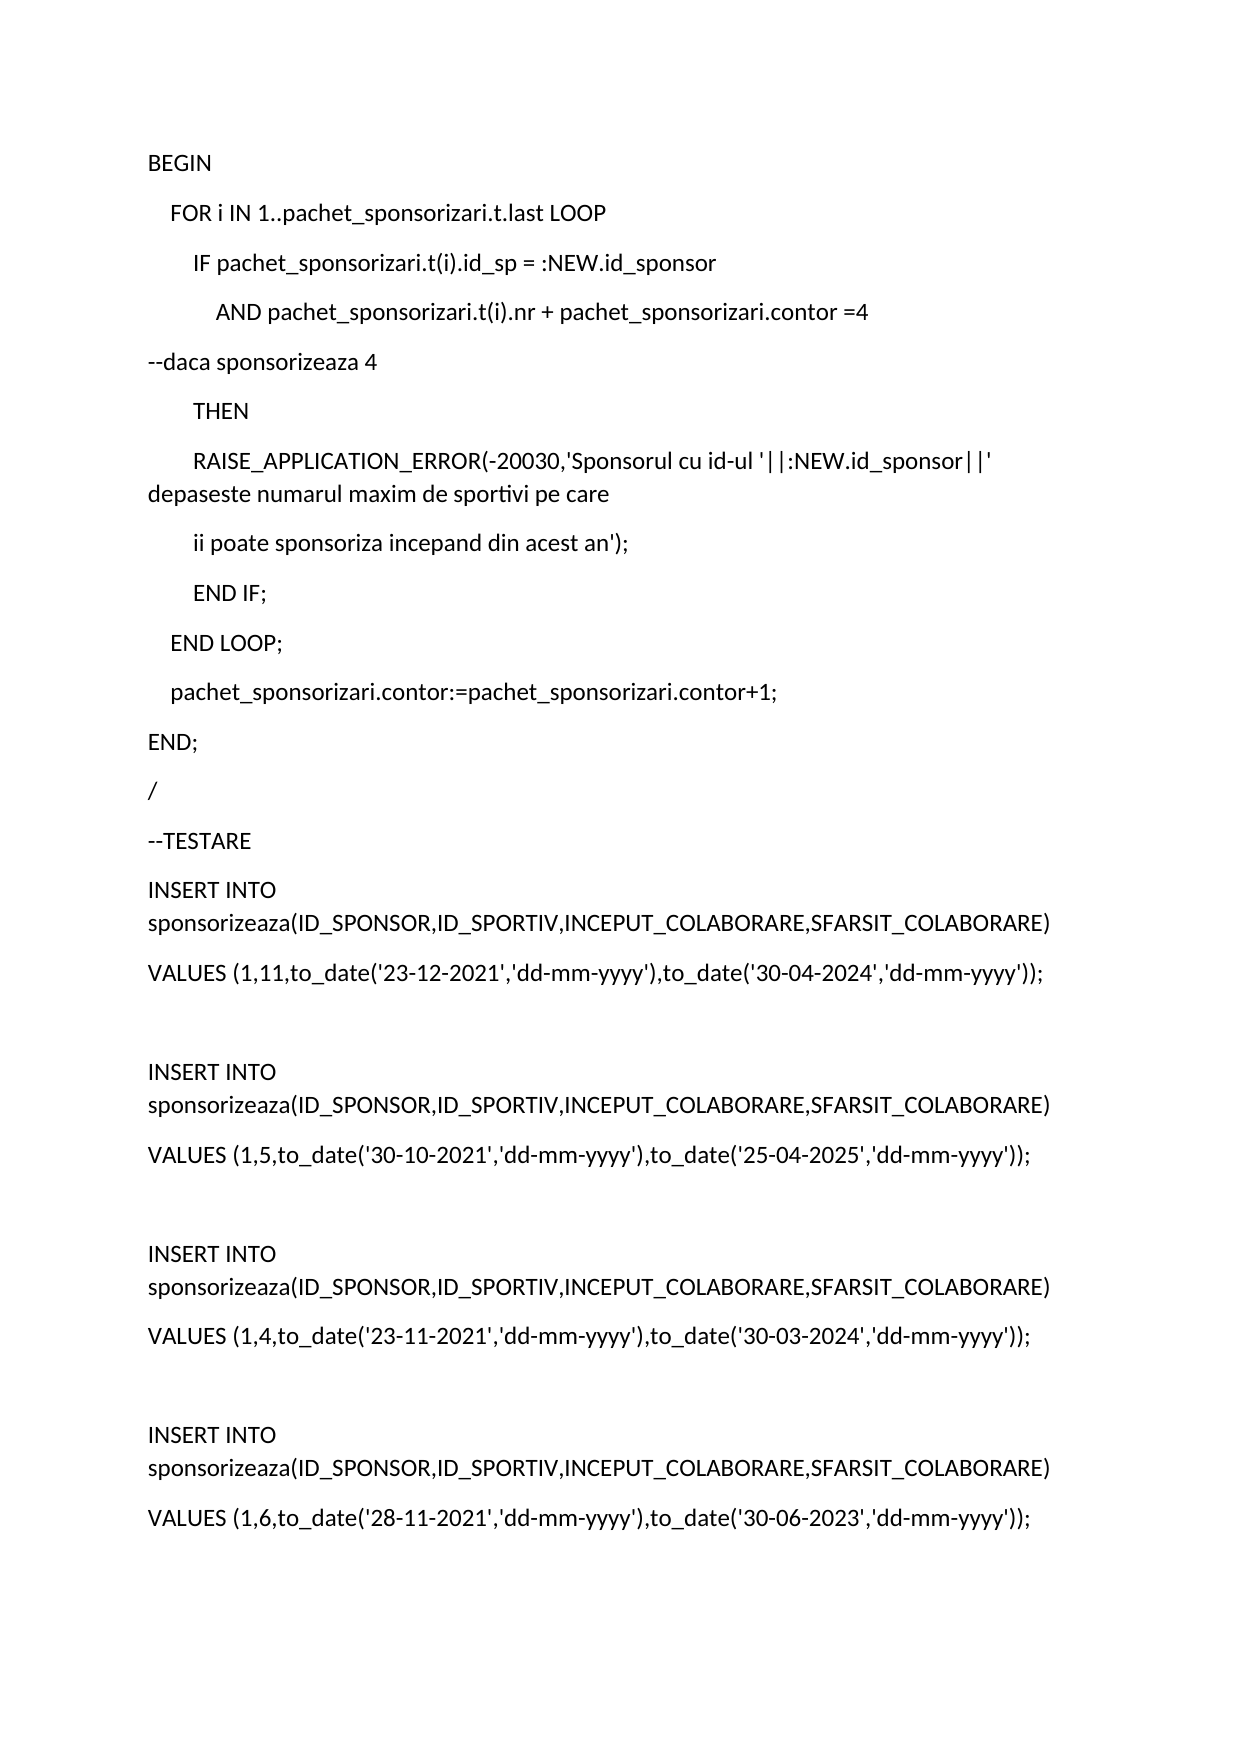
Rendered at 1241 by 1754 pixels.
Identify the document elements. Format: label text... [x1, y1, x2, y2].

text IF pachet_sponsorizari.t(i).id_sp = :NEW.id_sponsor [148, 247, 1093, 277]
text THEN [148, 396, 1093, 426]
text --daca sponsorizeaza 4 [148, 346, 1093, 376]
text BEGIN [148, 148, 1093, 178]
text END; [148, 726, 1093, 756]
text AND pachet_sponsorizari.t(i).nr + pachet_sponsorizari.contor =4 [148, 296, 1093, 327]
text VALUES (1,4,to_date('23-11-2021','dd-mm-yyyy'),to_date('30-03-2024','dd-mm-yyyy')); [148, 1321, 1093, 1351]
text INSERT INTO sponsorizeaza(ID_SPONSOR,ID_SPORTIV,INCEPUT_COLABORARE,SFARSIT_COLABORARE) [148, 875, 1093, 938]
text END LOOP; [148, 627, 1093, 657]
text VALUES (1,5,to_date('30-10-2021','dd-mm-yyyy'),to_date('25-04-2025','dd-mm-yyyy')); [148, 1139, 1093, 1169]
text END IF; [148, 577, 1093, 608]
text FOR i IN 1..pachet_sponsorizari.t.last LOOP [148, 197, 1093, 228]
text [148, 1420, 1093, 1483]
text INSERT INTO sponsorizeaza(ID_SPONSOR,ID_SPORTIV,INCEPUT_COLABORARE,SFARSIT_COLABORARE) [148, 1238, 1093, 1301]
text INSERT INTO sponsorizeaza(ID_SPONSOR,ID_SPORTIV,INCEPUT_COLABORARE,SFARSIT_COLABORARE) [148, 1056, 1093, 1120]
text ii poate sponsoriza incepand din acest an'); [148, 528, 1093, 558]
text VALUES (1,6,to_date('28-11-2021','dd-mm-yyyy'),to_date('30-06-2023','dd-mm-yyyy')); [148, 1502, 1093, 1533]
text RAISE_APPLICATION_ERROR(-20030,'Sponsorul cu id-ul '||:NEW.id_sponsor||' depaseste numarul maxim de sportivi pe care [148, 445, 1093, 508]
text --TESTARE [148, 825, 1093, 856]
text pachet_sponsorizari.contor:=pachet_sponsorizari.contor+1; [148, 676, 1093, 707]
text / [148, 776, 1093, 806]
text VALUES (1,11,to_date('23-12-2021','dd-mm-yyyy'),to_date('30-04-2024','dd-mm-yyyy')); [148, 957, 1093, 988]
